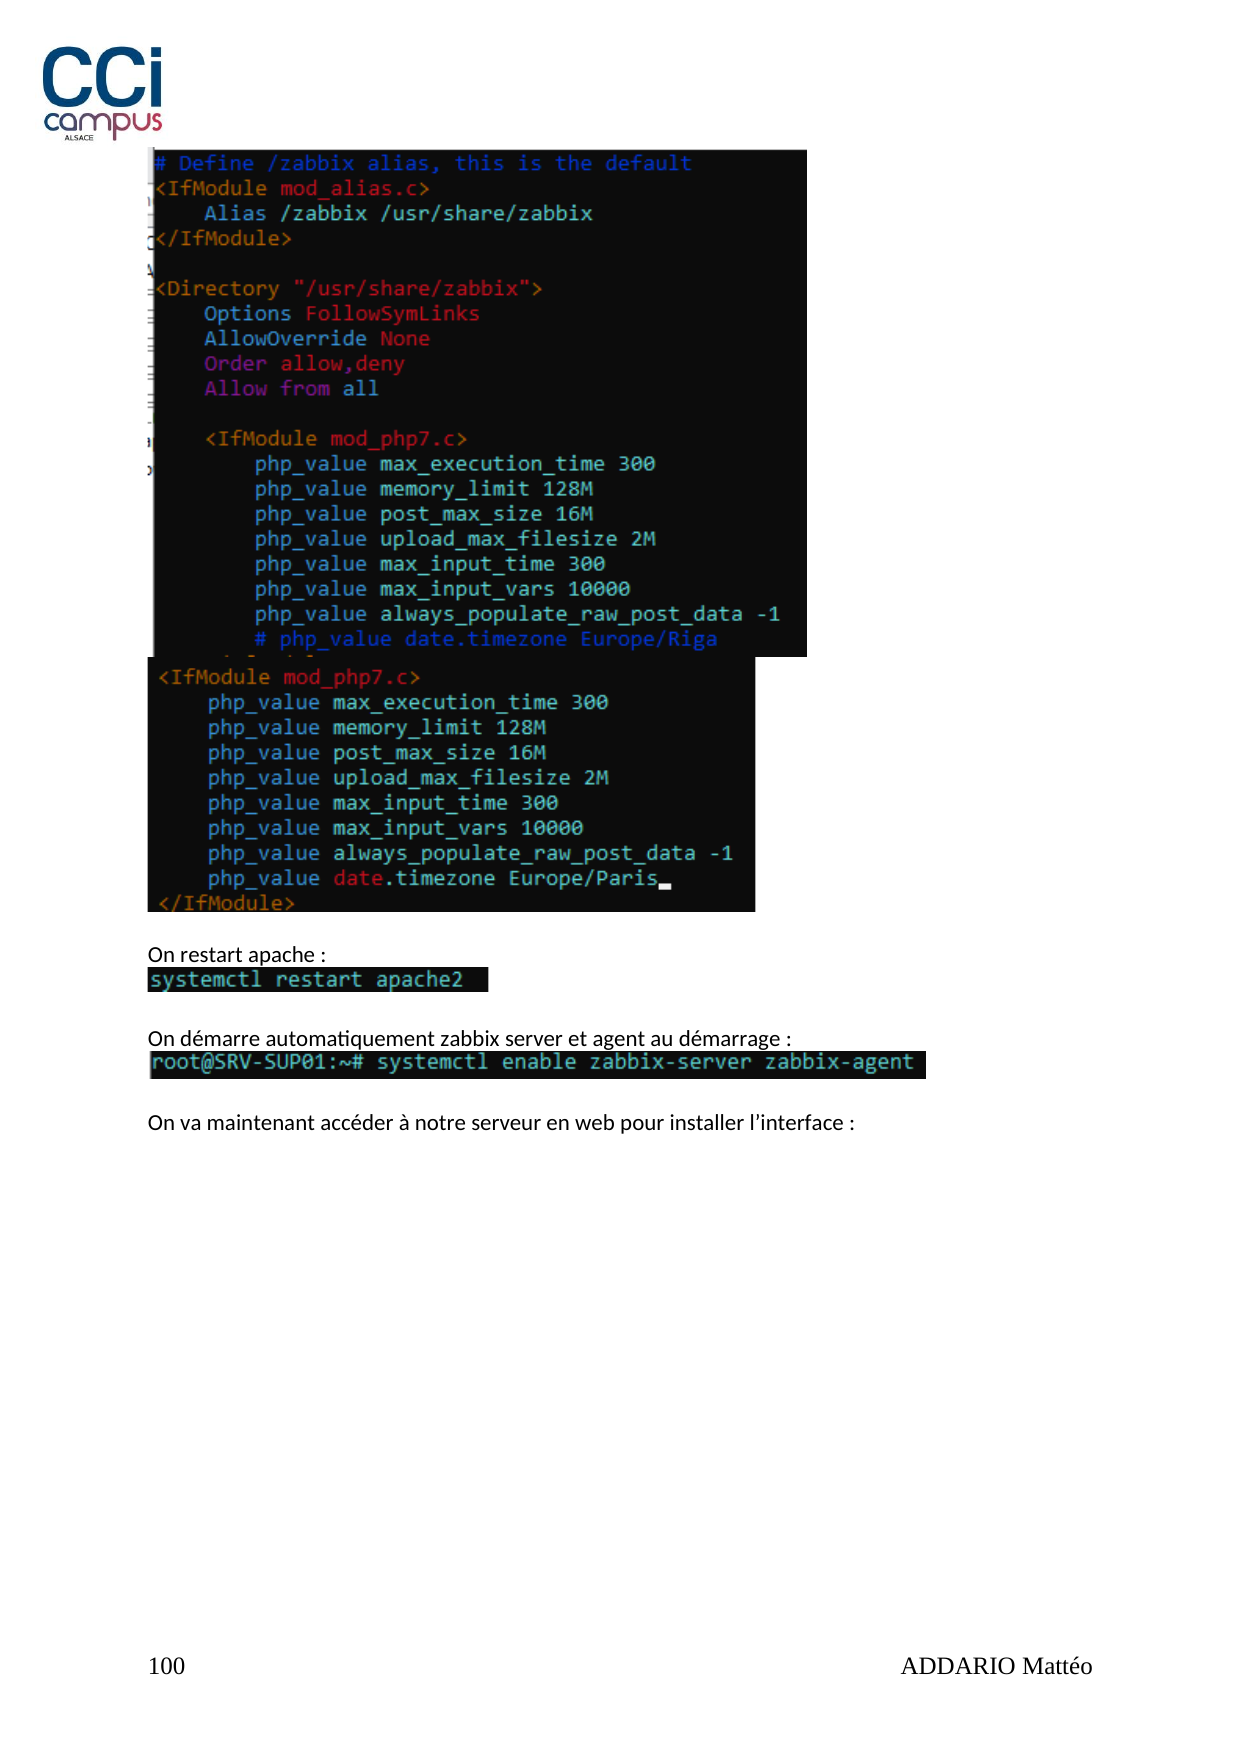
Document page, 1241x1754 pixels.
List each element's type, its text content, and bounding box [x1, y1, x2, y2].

picture [147, 1051, 926, 1079]
text On restart apache : [148, 940, 1093, 968]
text On va maintenant accéder à notre serveur en web pour installer l’interface : [148, 1108, 1093, 1136]
text On démarre automatiquement zabbix server et agent au démarrage : [148, 1024, 1093, 1052]
picture [147, 967, 489, 992]
picture [35, 26, 807, 912]
